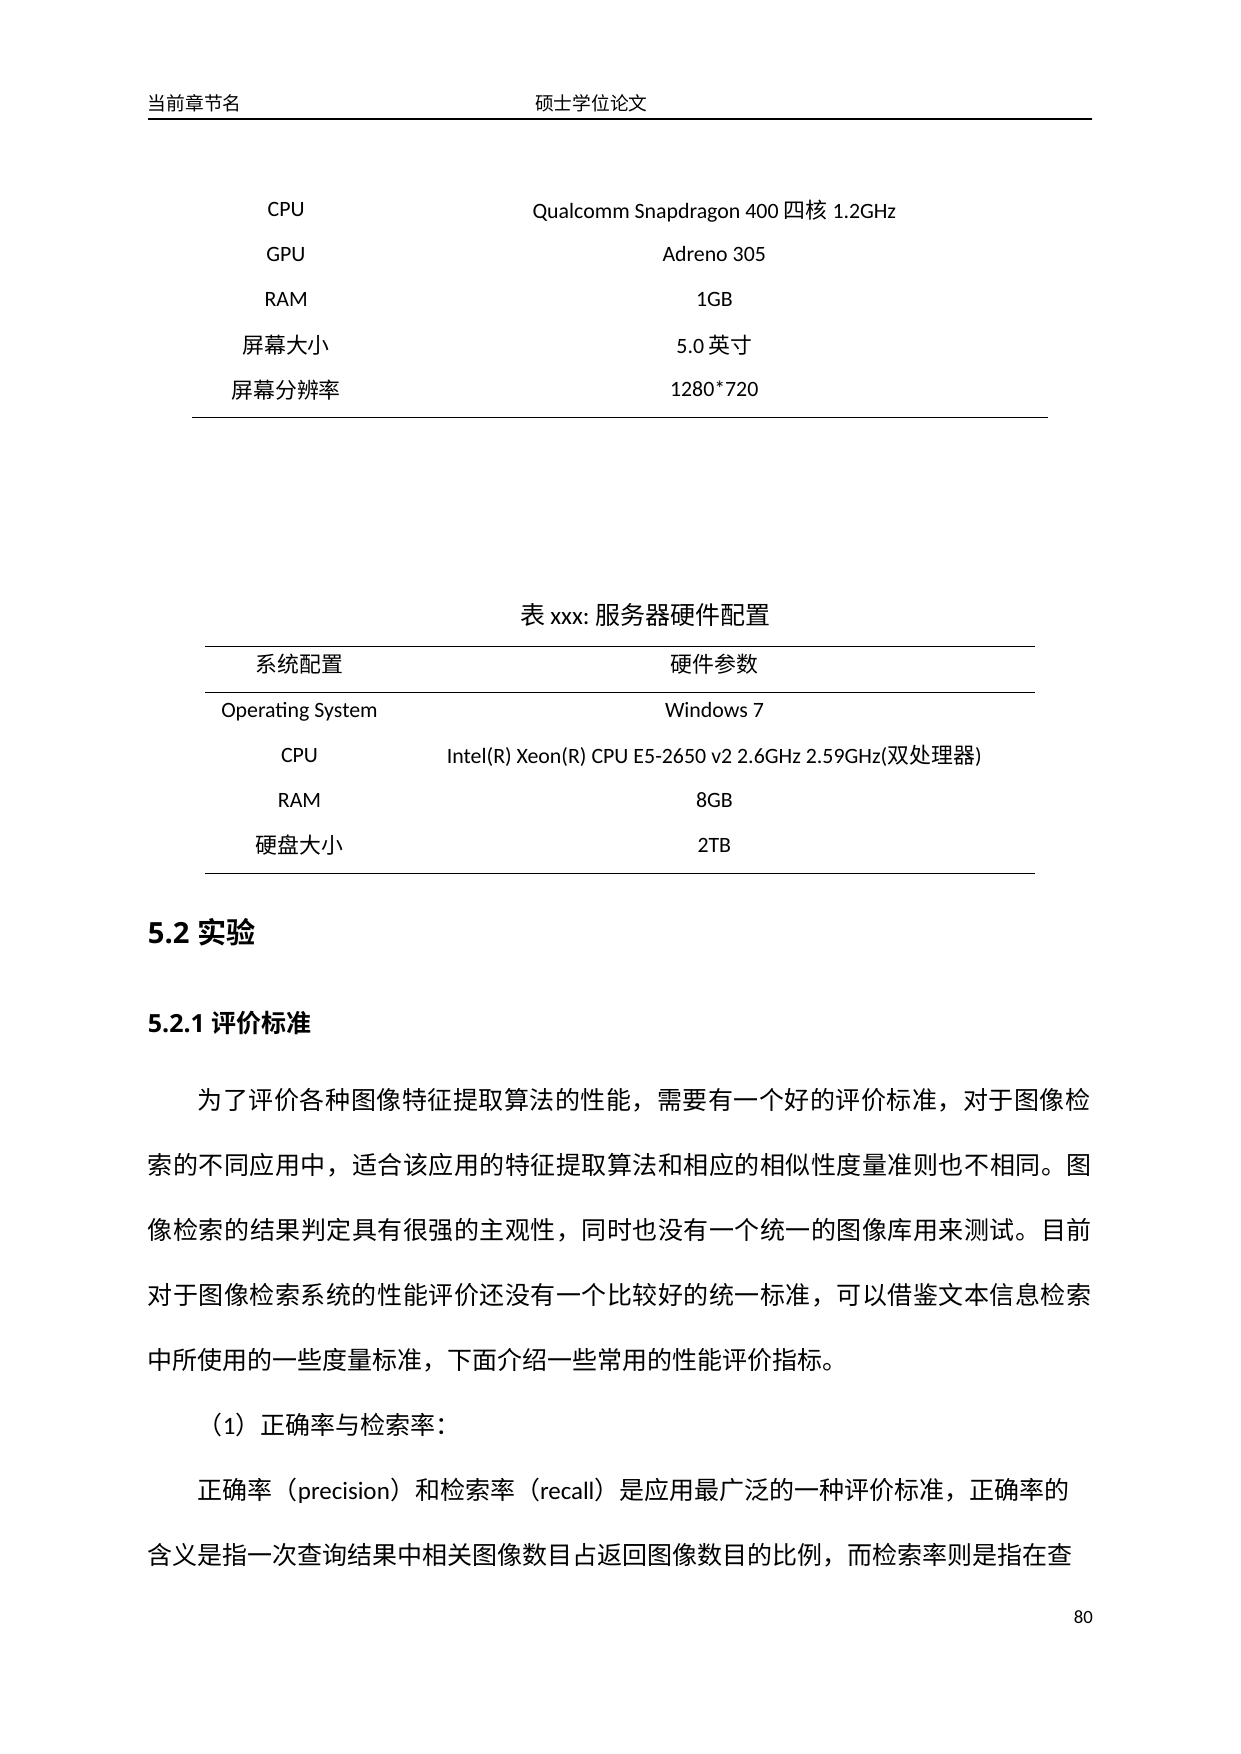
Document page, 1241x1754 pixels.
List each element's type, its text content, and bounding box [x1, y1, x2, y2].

table_cell 8GB [393, 783, 1035, 828]
table_cell Qualcomm Snapdragon 400 四核 1.2GHz [380, 192, 1048, 237]
table_header 硬件参数 [393, 647, 1035, 692]
table_cell RAM [192, 282, 380, 327]
table_cell Operating System [205, 693, 393, 738]
table_cell CPU [192, 192, 380, 237]
table_cell RAM [205, 783, 393, 828]
list 为了评价各种图像特征提取算法的性能，需要有一个好的评价标准，对于图像检索的不同应用中，适合该应用的特征提取算法和相应的相似性度量准则也不相同。图像检索的结果判定具有很强的主观性，同时也没有一个统一的图像库用来测试。目前对于图像检索系统的性能评价还没有一个比较好的统一标准，可以借鉴文本信息检索中所使用的一些度量标准，下面介绍一些常用的性能评价指标。 [148, 1066, 1092, 1391]
table_cell Intel(R) Xeon(R) CPU E5-2650 v2 2.6GHz 2.59GHz(双处理器) [393, 738, 1035, 783]
table_cell 屏幕分辨率 [192, 372, 380, 417]
table_cell 5.0英寸 [380, 327, 1048, 372]
table_cell 硬盘大小 [205, 828, 393, 873]
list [148, 1456, 1092, 1586]
table_cell CPU [205, 738, 393, 783]
subtitle 5.2.1 评价标准 [148, 989, 1092, 1054]
table_cell 1GB [380, 282, 1048, 327]
list （1）正确率与检索率： [148, 1391, 1092, 1456]
table_cell Windows 7 [393, 693, 1035, 738]
table_cell 1280*720 [380, 372, 1048, 417]
table_cell 2TB [393, 828, 1035, 873]
table_cell GPU [192, 237, 380, 282]
table_cell 屏幕大小 [192, 327, 380, 372]
list 表xxx: 服务器硬件配置 [148, 581, 1092, 646]
table_cell Adreno 305 [380, 237, 1048, 282]
subtitle 5.2 实验 [148, 899, 1092, 964]
table_header 系统配置 [205, 647, 393, 692]
